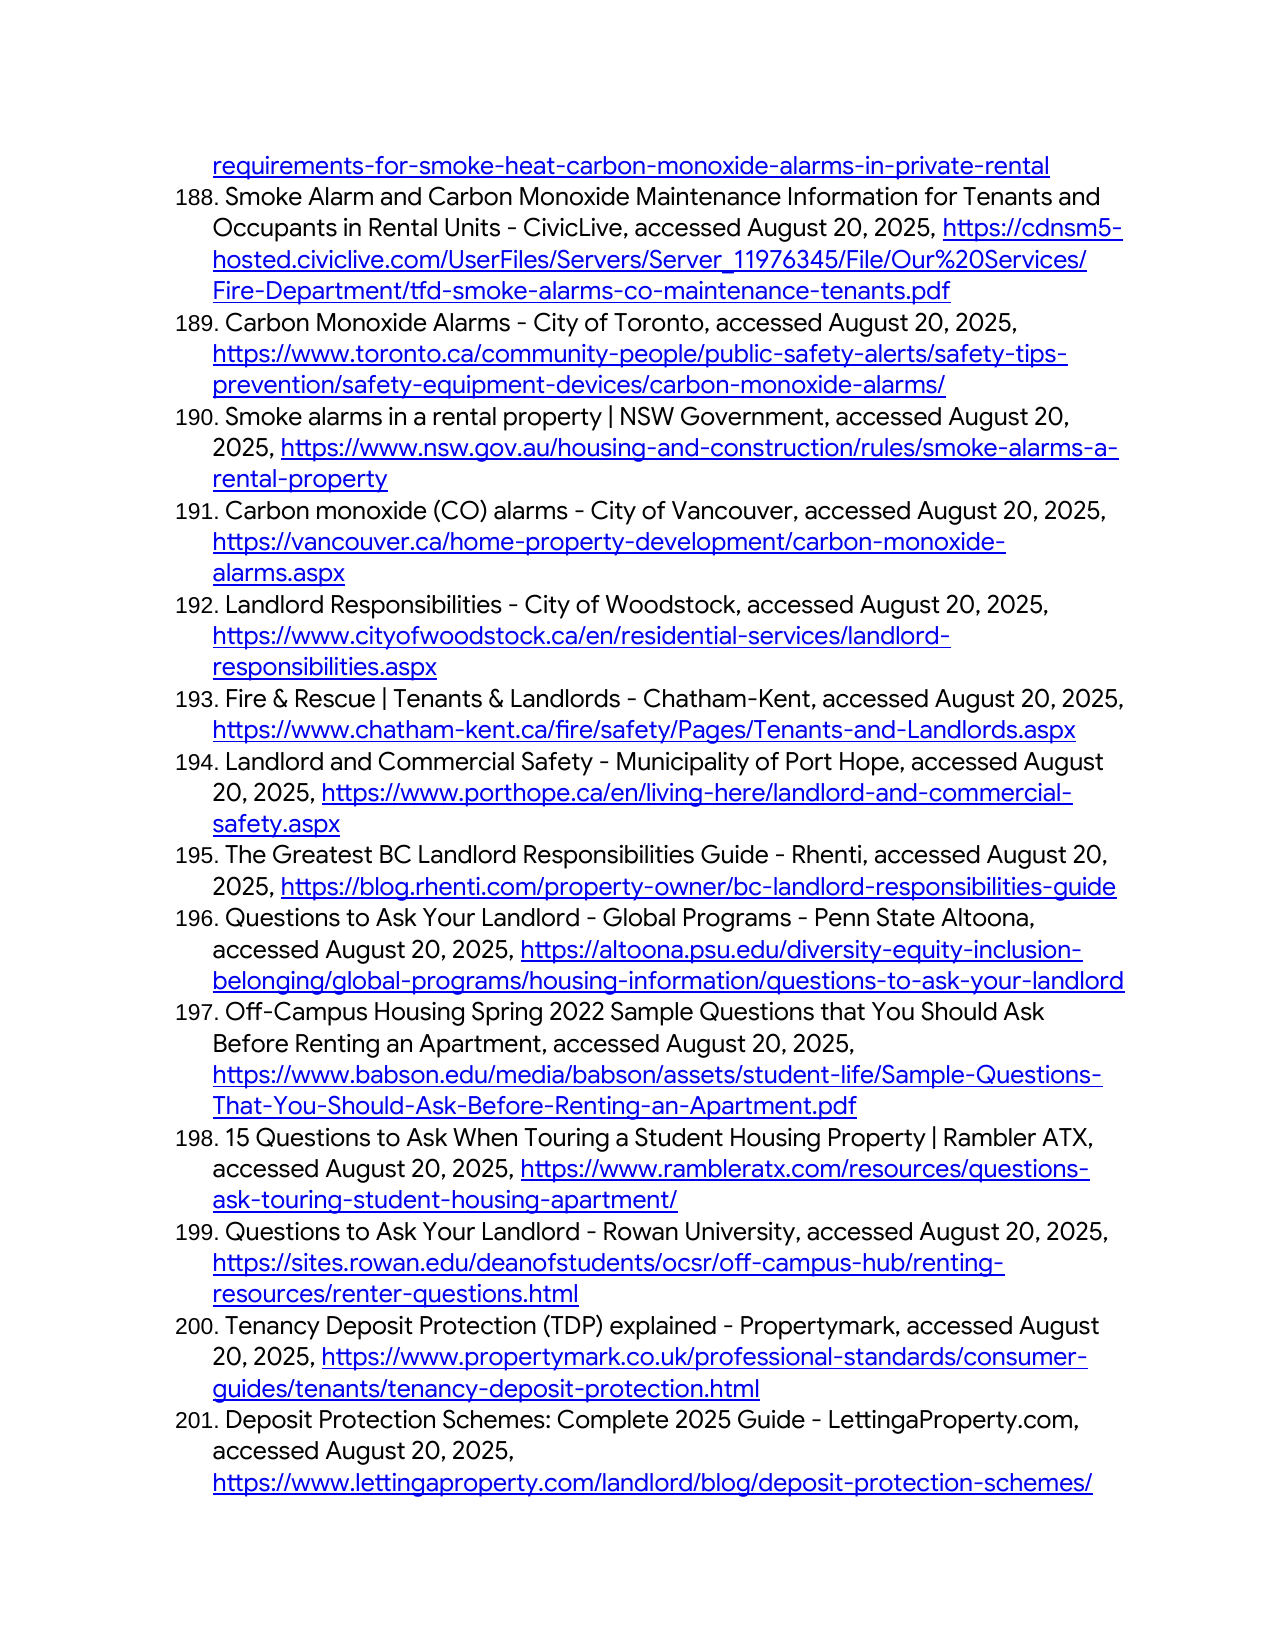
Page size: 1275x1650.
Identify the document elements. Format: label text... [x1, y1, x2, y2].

list Tenancy Deposit Protection (TDP) explained - Propertymark, accessed August 20, 2025, https://www.propertymark.co.uk/professional-standards/consumer-guides/tenants/tenancy-deposit-protection.html [175, 1310, 1125, 1404]
list Carbon Monoxide Alarms - City of Toronto, accessed August 20, 2025, https://www.toronto.ca/community-people/public-safety-alerts/safety-tips-prevention/safety-equipment-devices/carbon-monoxide-alarms/ [175, 307, 1125, 401]
list 15 Questions to Ask When Touring a Student Housing Property | Rambler ATX, accessed August 20, 2025, https://www.rambleratx.com/resources/questions-ask-touring-student-housing-apartment/ [175, 1122, 1125, 1216]
list Smoke alarms in a rental property | NSW Government, accessed August 20, 2025, https://www.nsw.gov.au/housing-and-construction/rules/smoke-alarms-a-rental-property [175, 401, 1125, 495]
list Landlord and Commercial Safety - Municipality of Port Hope, accessed August 20, 2025, https://www.porthope.ca/en/living-here/landlord-and-commercial-safety.aspx [175, 746, 1125, 840]
list Landlord Responsibilities - City of Woodstock, accessed August 20, 2025, https://www.cityofwoodstock.ca/en/residential-services/landlord-responsibilities.aspx [175, 589, 1125, 683]
list Deposit Protection Schemes: Complete 2025 Guide - LettingaProperty.com, accessed August 20, 2025, https://www.lettingaproperty.com/landlord/blog/deposit-protection-schemes/ [175, 1404, 1125, 1498]
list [175, 150, 1125, 181]
list Questions to Ask Your Landlord - Rowan University, accessed August 20, 2025, https://sites.rowan.edu/deanofstudents/ocsr/off-campus-hub/renting-resources/renter-questions.html [175, 1216, 1125, 1310]
list The Greatest BC Landlord Responsibilities Guide - Rhenti, accessed August 20, 2025, https://blog.rhenti.com/property-owner/bc-landlord-responsibilities-guide [175, 840, 1125, 902]
list Questions to Ask Your Landlord - Global Programs - Penn State Altoona, accessed August 20, 2025, https://altoona.psu.edu/diversity-equity-inclusion-belonging/global-programs/housing-information/questions-to-ask-your-landlord [175, 902, 1125, 997]
list Fire & Rescue | Tenants & Landlords - Chatham-Kent, accessed August 20, 2025, https://www.chatham-kent.ca/fire/safety/Pages/Tenants-and-Landlords.aspx [175, 683, 1125, 746]
list Off-Campus Housing Spring 2022 Sample Questions that You Should Ask Before Renting an Apartment, accessed August 20, 2025, https://www.babson.edu/media/babson/assets/student-life/Sample-Questions-That-You-Should-Ask-Before-Renting-an-Apartment.pdf [175, 997, 1125, 1122]
list Carbon monoxide (CO) alarms - City of Vancouver, accessed August 20, 2025, https://vancouver.ca/home-property-development/carbon-monoxide-alarms.aspx [175, 495, 1125, 589]
list Smoke Alarm and Carbon Monoxide Maintenance Information for Tenants and Occupants in Rental Units - CivicLive, accessed August 20, 2025, https://cdnsm5-hosted.civiclive.com/UserFiles/Servers/Server_11976345/File/Our%20Services/Fire-Department/tfd-smoke-alarms-co-maintenance-tenants.pdf [175, 181, 1125, 307]
